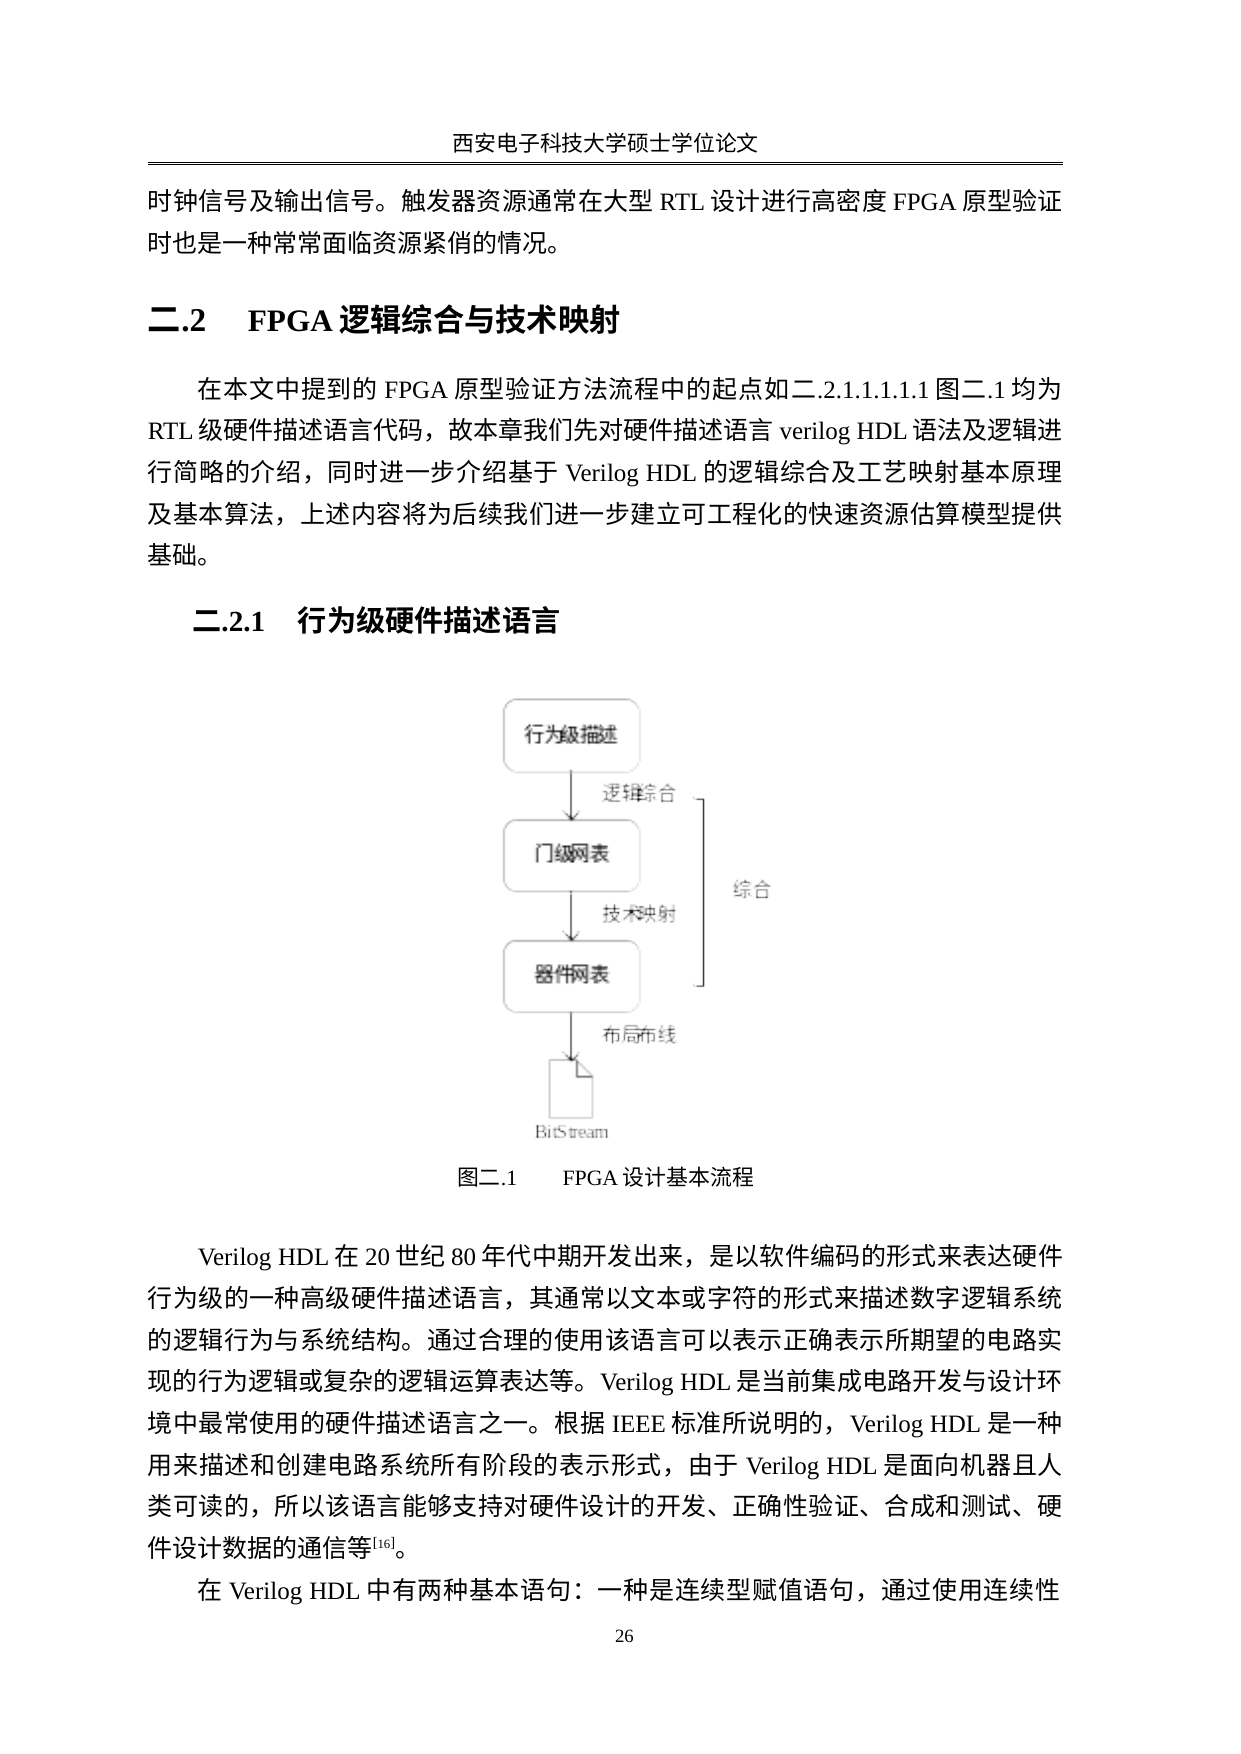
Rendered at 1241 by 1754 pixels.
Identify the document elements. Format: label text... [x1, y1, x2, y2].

subtitle FPGA逻辑综合与技术映射 [148, 298, 1063, 340]
subtitle 行为级硬件描述语言 [192, 598, 1063, 640]
text FPGA设计基本流程 [148, 1160, 1063, 1192]
text Verilog HDL在20世纪80年代中期开发出来，是以软件编码的形式来表达硬件行为级的一种高级硬件描述语言，其通常以文本或字符的形式来描述数字逻辑系统的逻辑行为与系统结构。通过合理的使用该语言可以表示正确表示所期望的电路实现的行为逻辑或复杂的逻辑运算表达等。Verilog HDL是当前集成电路开发与设计环境中最常使用的硬件描述语言之一。根据IEEE标准所说明的，Verilog HDL是一种用来描述和创建电路系统所有阶段的表示形式，由于Verilog HDL是面向机器且人类可读的，所以该语言能够支持对硬件设计的开发、正确性验证、合成和测试、硬件设计数据的通信等[16]。 [148, 1232, 1063, 1566]
text 在本文中提到的FPGA原型验证方法流程中的起点如图2.5均为RTL级硬件描述语言代码，故本章我们先对硬件描述语言verilog HDL语法及逻辑进行简略的介绍，同时进一步介绍基于Verilog HDL的逻辑综合及工艺映射基本原理及基本算法，上述内容将为后续我们进一步建立可工程化的快速资源估算模型提供基础。 [148, 365, 1063, 573]
